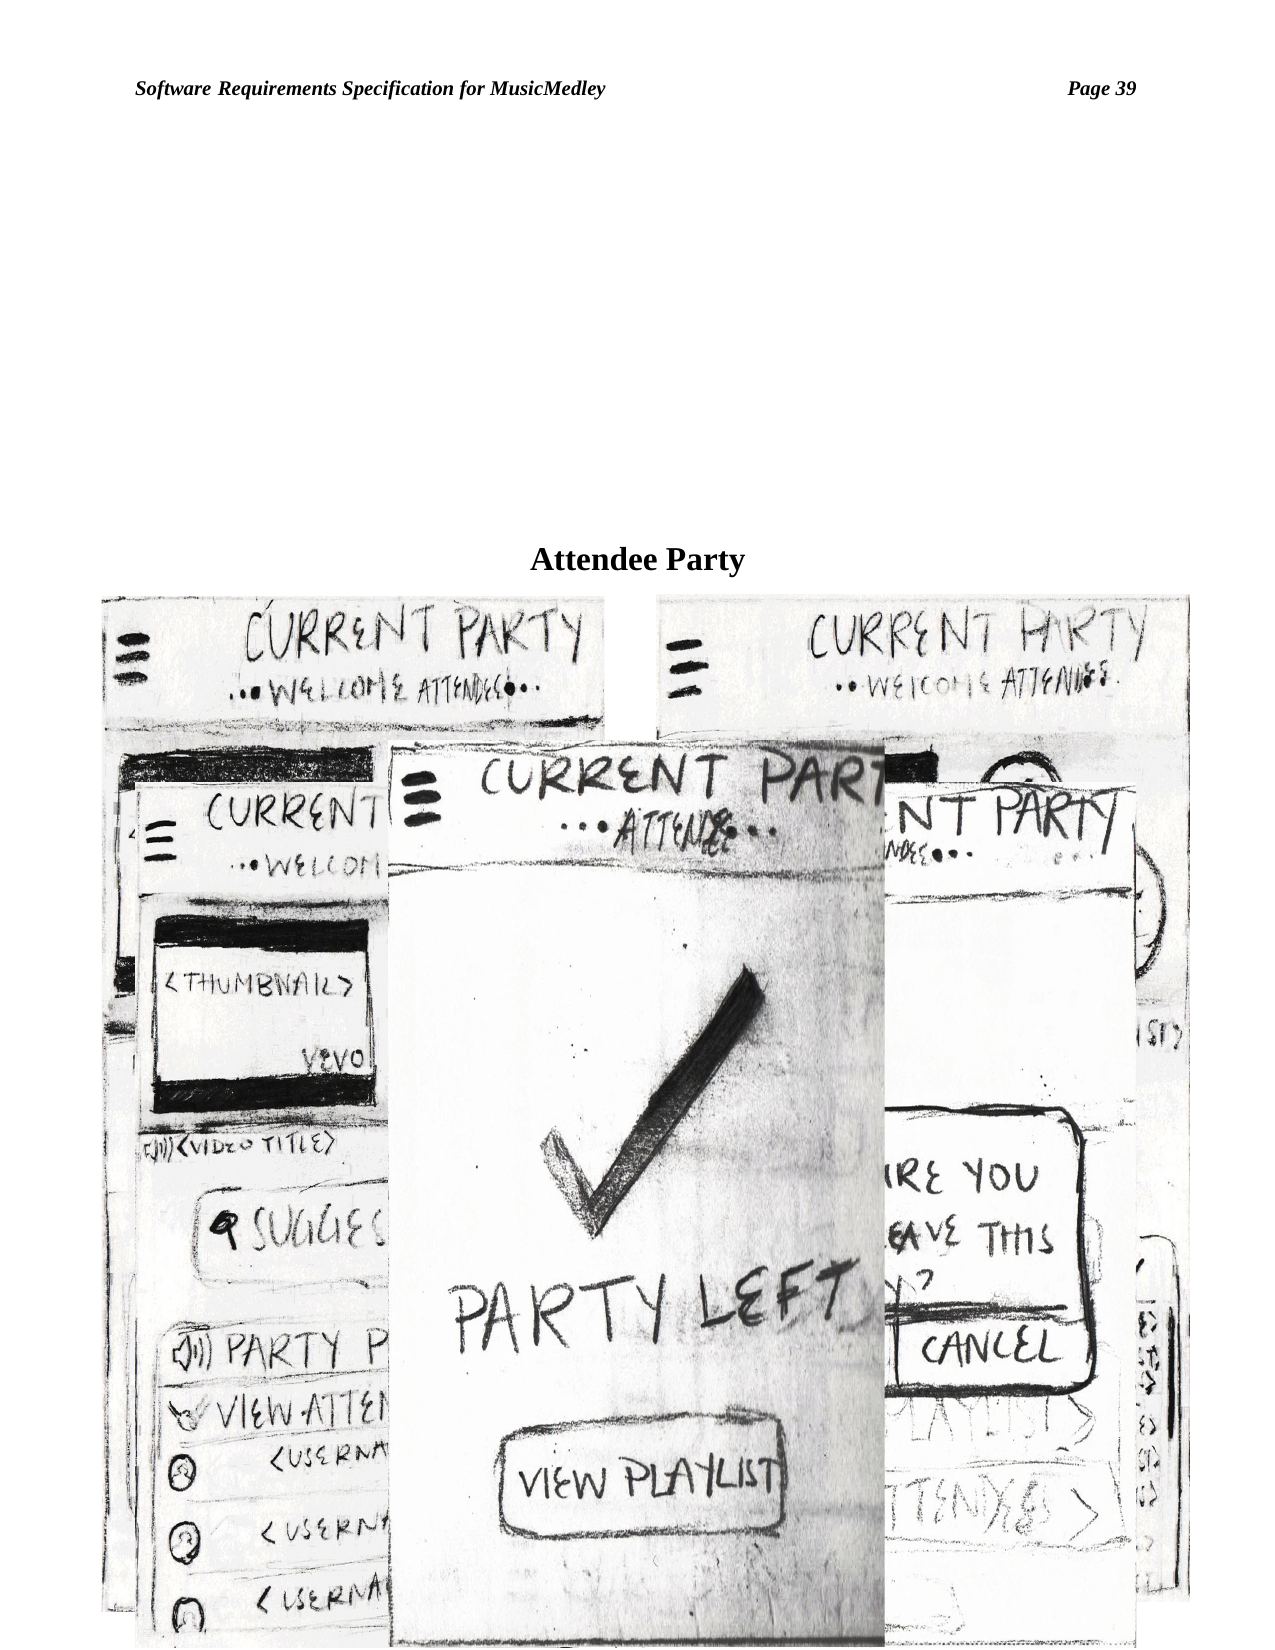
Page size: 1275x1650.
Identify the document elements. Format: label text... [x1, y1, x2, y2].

text Attendee Party [135, 550, 1140, 575]
picture [101, 594, 1191, 1647]
